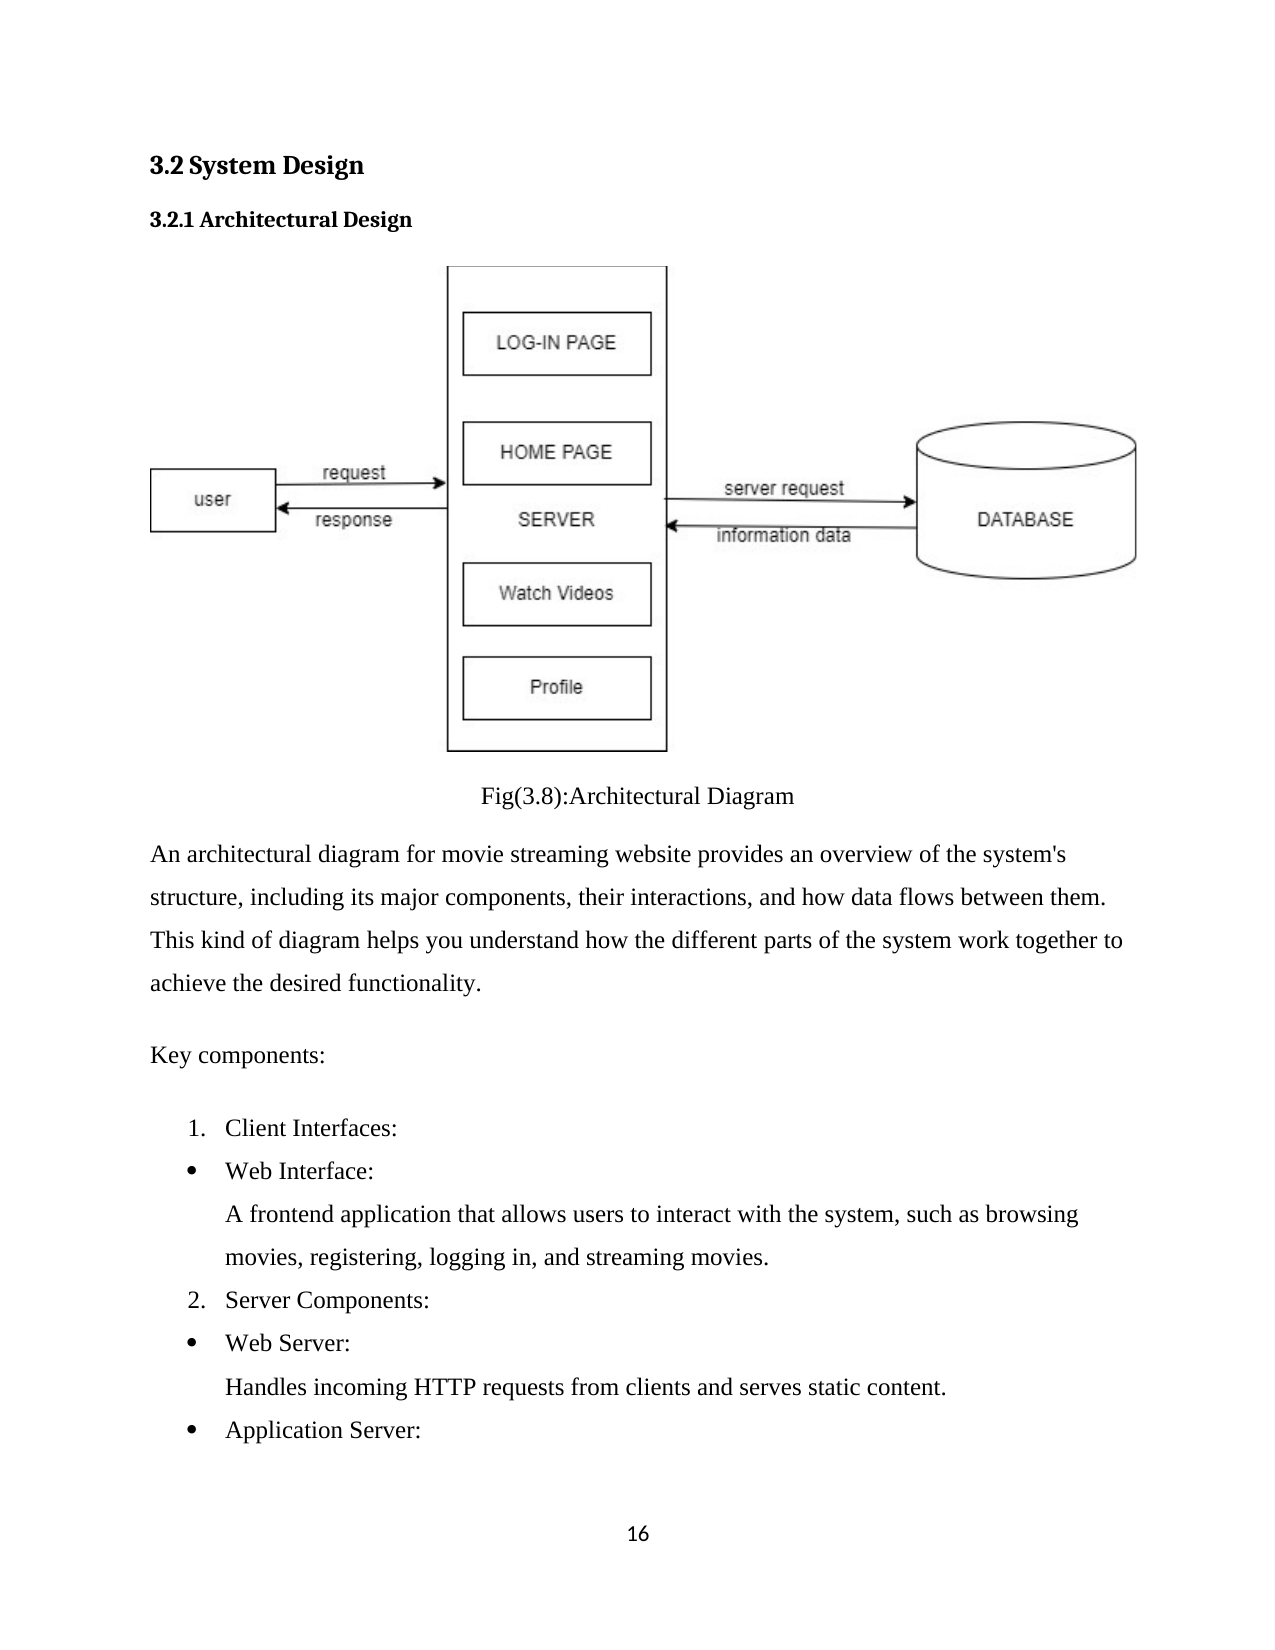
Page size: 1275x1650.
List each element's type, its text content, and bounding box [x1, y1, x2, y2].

text Fig(3.8):Architectural Diagram [150, 781, 1125, 810]
subtitle 3.2.1 Architectural Design [150, 207, 1125, 233]
text An architectural diagram for movie streaming website provides an overview of the system's structure, including its major components, their interactions, and how data flows between them. This kind of diagram helps you understand how the different parts of the system work together to achieve the desired functionality. [150, 839, 1125, 997]
subtitle 3.2 System Design [150, 150, 1125, 181]
list Application Server: [187, 1415, 1125, 1443]
list Web Interface: [187, 1156, 1125, 1185]
text Key components: [150, 1041, 1125, 1069]
list Handles incoming HTTP requests from clients and serves static content. [225, 1372, 1125, 1400]
list Client Interfaces: [187, 1113, 1125, 1142]
list A frontend application that allows users to interact with the system, such as browsing movies, registering, logging in, and streaming movies. [225, 1199, 1125, 1271]
list Web Server: [187, 1328, 1125, 1357]
picture [150, 266, 1137, 752]
list Server Components: [187, 1285, 1125, 1314]
